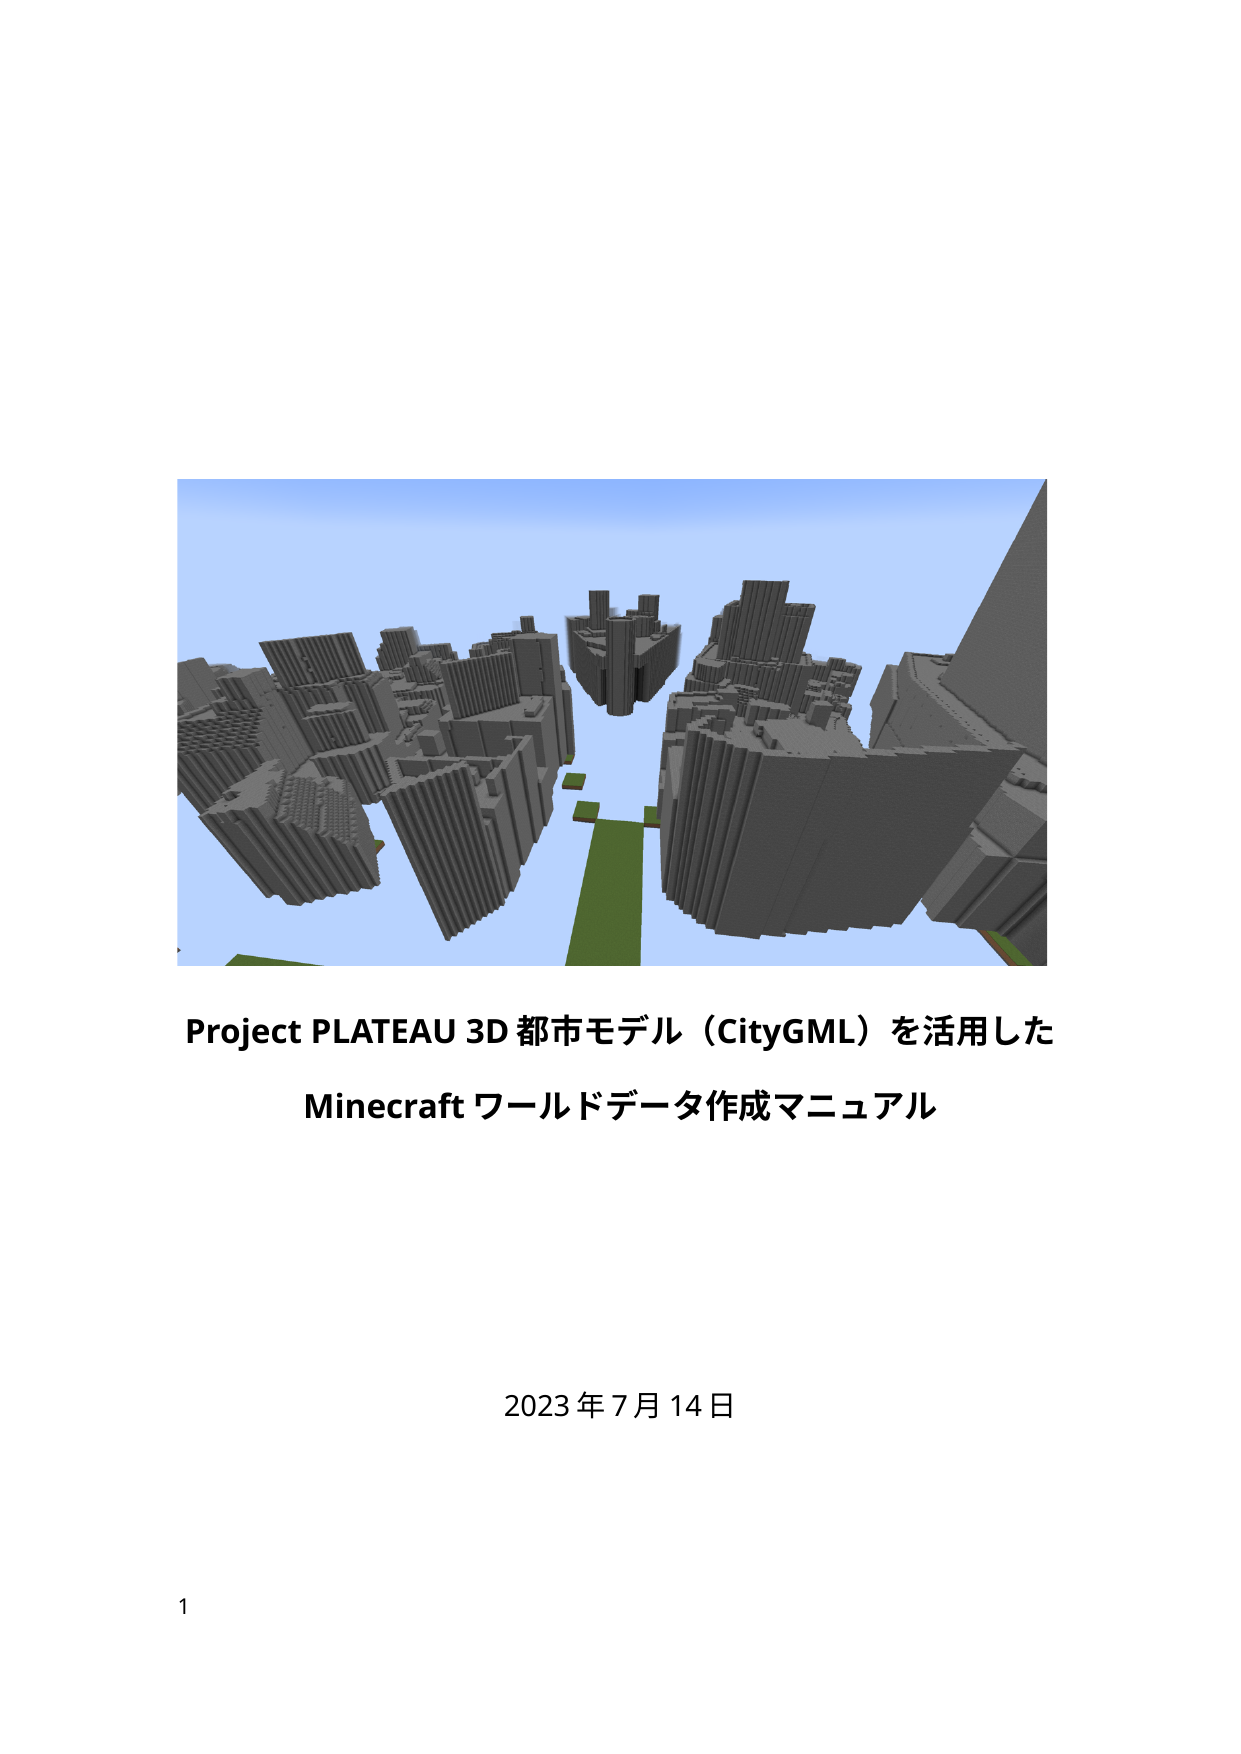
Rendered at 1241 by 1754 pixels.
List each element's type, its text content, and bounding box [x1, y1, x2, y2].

text 2023年7月14日 [177, 1367, 1063, 1442]
title Project PLATEAU 3D都市モデル（CityGML）を活用したMinecraftワールドデータ作成マニュアル [177, 992, 1063, 1142]
picture [177, 479, 1048, 966]
